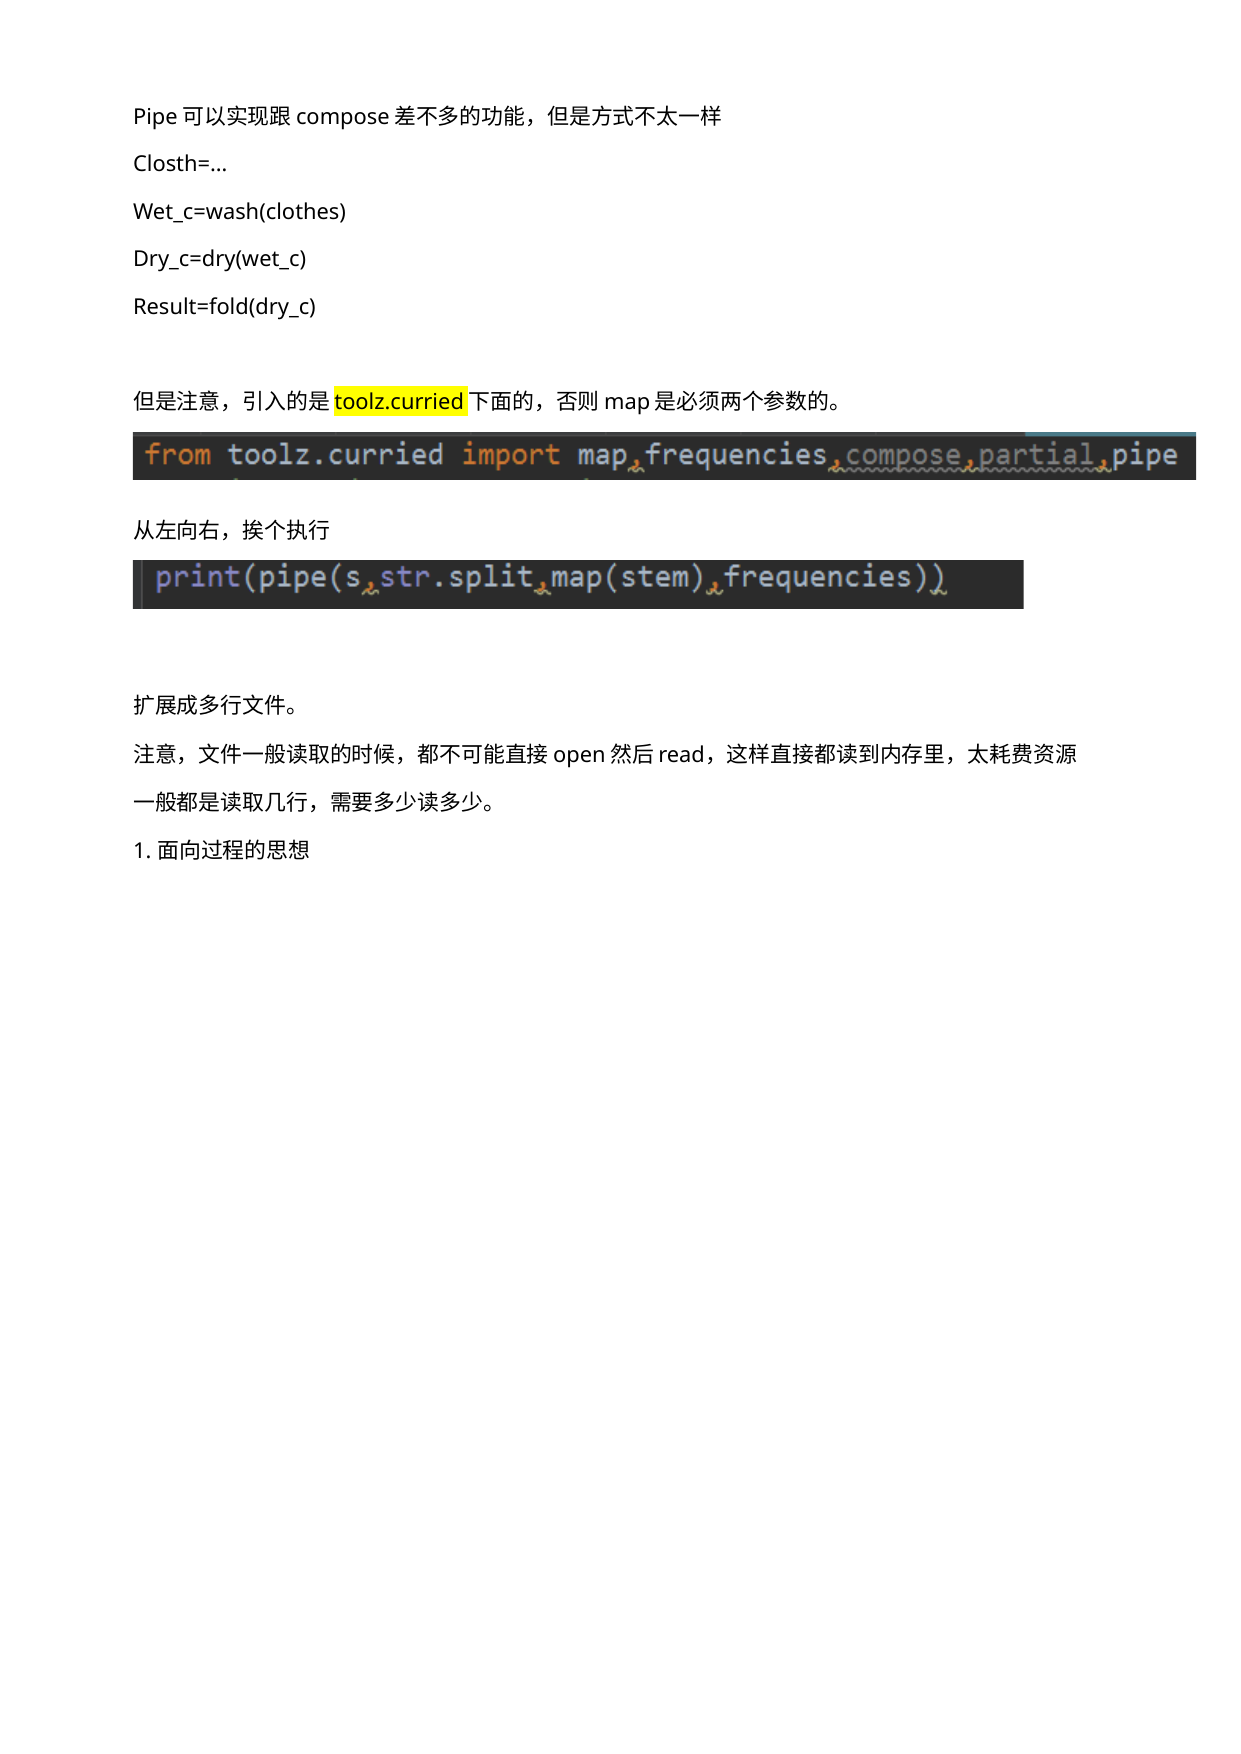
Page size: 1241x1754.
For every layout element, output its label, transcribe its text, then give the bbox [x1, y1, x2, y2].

text Closth=… [133, 147, 1167, 179]
text 1. 面向过程的思想 [133, 833, 1167, 865]
text Pipe可以实现跟compose差不多的功能，但是方式不太一样 [133, 99, 1167, 131]
text 扩展成多行文件。 [133, 688, 1167, 720]
text 注意，文件一般读取的时候，都不可能直接open然后read，这样直接都读到内存里，太耗费资源 [133, 736, 1167, 769]
text Wet_c=wash(clothes) [133, 194, 1167, 227]
picture [132, 560, 1024, 609]
picture [132, 432, 1197, 480]
text Result=fold(dry_c) [133, 289, 1167, 322]
text 一般都是读取几行，需要多少读多少。 [133, 784, 1167, 817]
text 从左向右，挨个执行 [133, 512, 1167, 545]
text 但是注意，引入的是toolz.curried下面的，否则map是必须两个参数的。 [133, 384, 1167, 417]
text Dry_c=dry(wet_c) [133, 242, 1167, 274]
